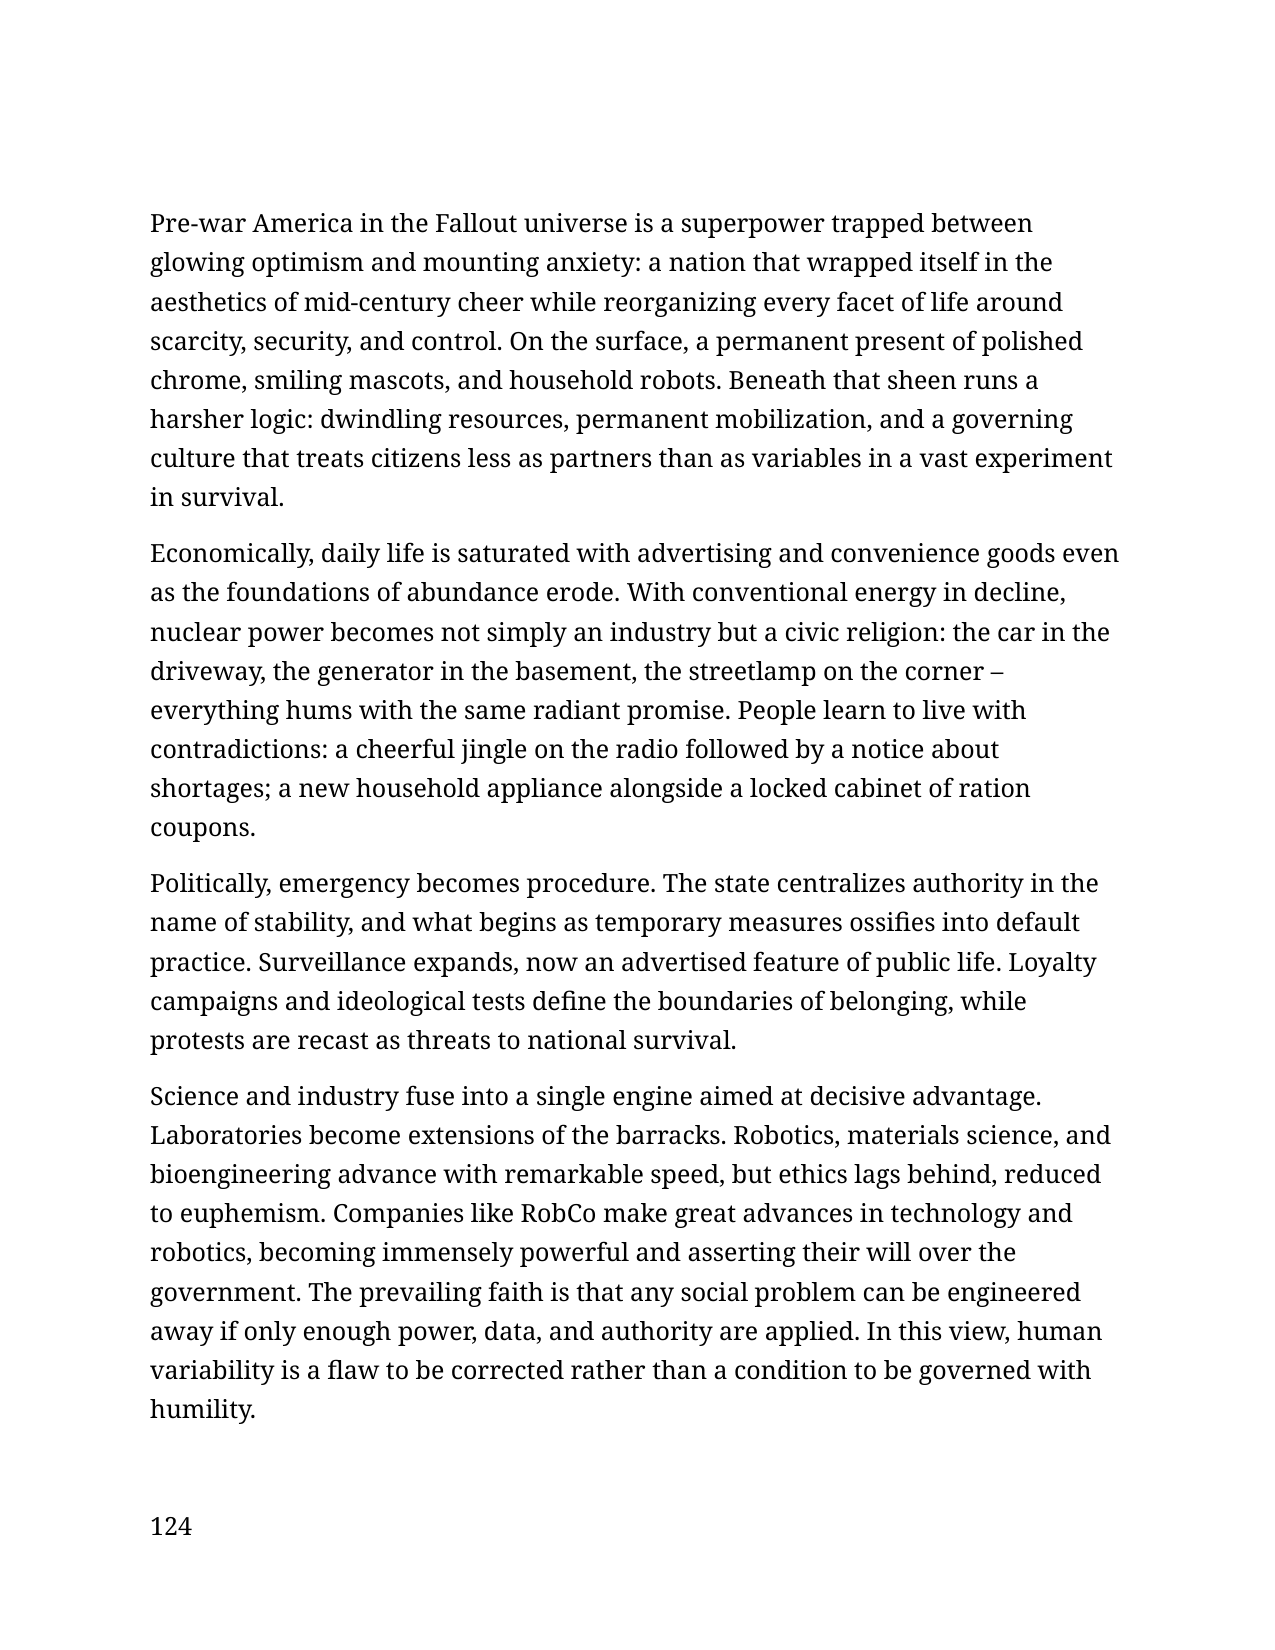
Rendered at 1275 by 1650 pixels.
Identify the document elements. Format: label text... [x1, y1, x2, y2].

text Pre‑war America in the Fallout universe is a superpower trapped between glowing optimism and mounting anxiety: a nation that wrapped itself in the aesthetics of mid-century cheer while reorganizing every facet of life around scarcity, security, and control. On the surface, a permanent present of polished chrome, smiling mascots, and household robots. Beneath that sheen runs a harsher logic: dwindling resources, permanent mobilization, and a governing culture that treats citizens less as partners than as variables in a vast experiment in survival. [150, 206, 1125, 514]
text Politically, emergency becomes procedure. The state centralizes authority in the name of stability, and what begins as temporary measures ossifies into default practice. Surveillance expands, now an advertised feature of public life. Loyalty campaigns and ideological tests define the boundaries of belonging, while protests are recast as threats to national survival. [150, 866, 1125, 1057]
text Science and industry fuse into a single engine aimed at decisive advantage. Laboratories become extensions of the barracks. Robotics, materials science, and bioengineering advance with remarkable speed, but ethics lags behind, reduced to euphemism. Companies like RobCo make great advances in technology and robotics, becoming immensely powerful and asserting their will over the government. The prevailing faith is that any social problem can be engineered away if only enough power, data, and authority are applied. In this view, human variability is a flaw to be corrected rather than a condition to be governed with humility. [150, 1078, 1125, 1426]
text Economically, daily life is saturated with advertising and convenience goods even as the foundations of abundance erode. With conventional energy in decline, nuclear power becomes not simply an industry but a civic religion: the car in the driveway, the generator in the basement, the streetlamp on the corner – everything hums with the same radiant promise. People learn to live with contradictions: a cheerful jingle on the radio followed by a notice about shortages; a new household appliance alongside a locked cabinet of ration coupons. [150, 536, 1125, 844]
